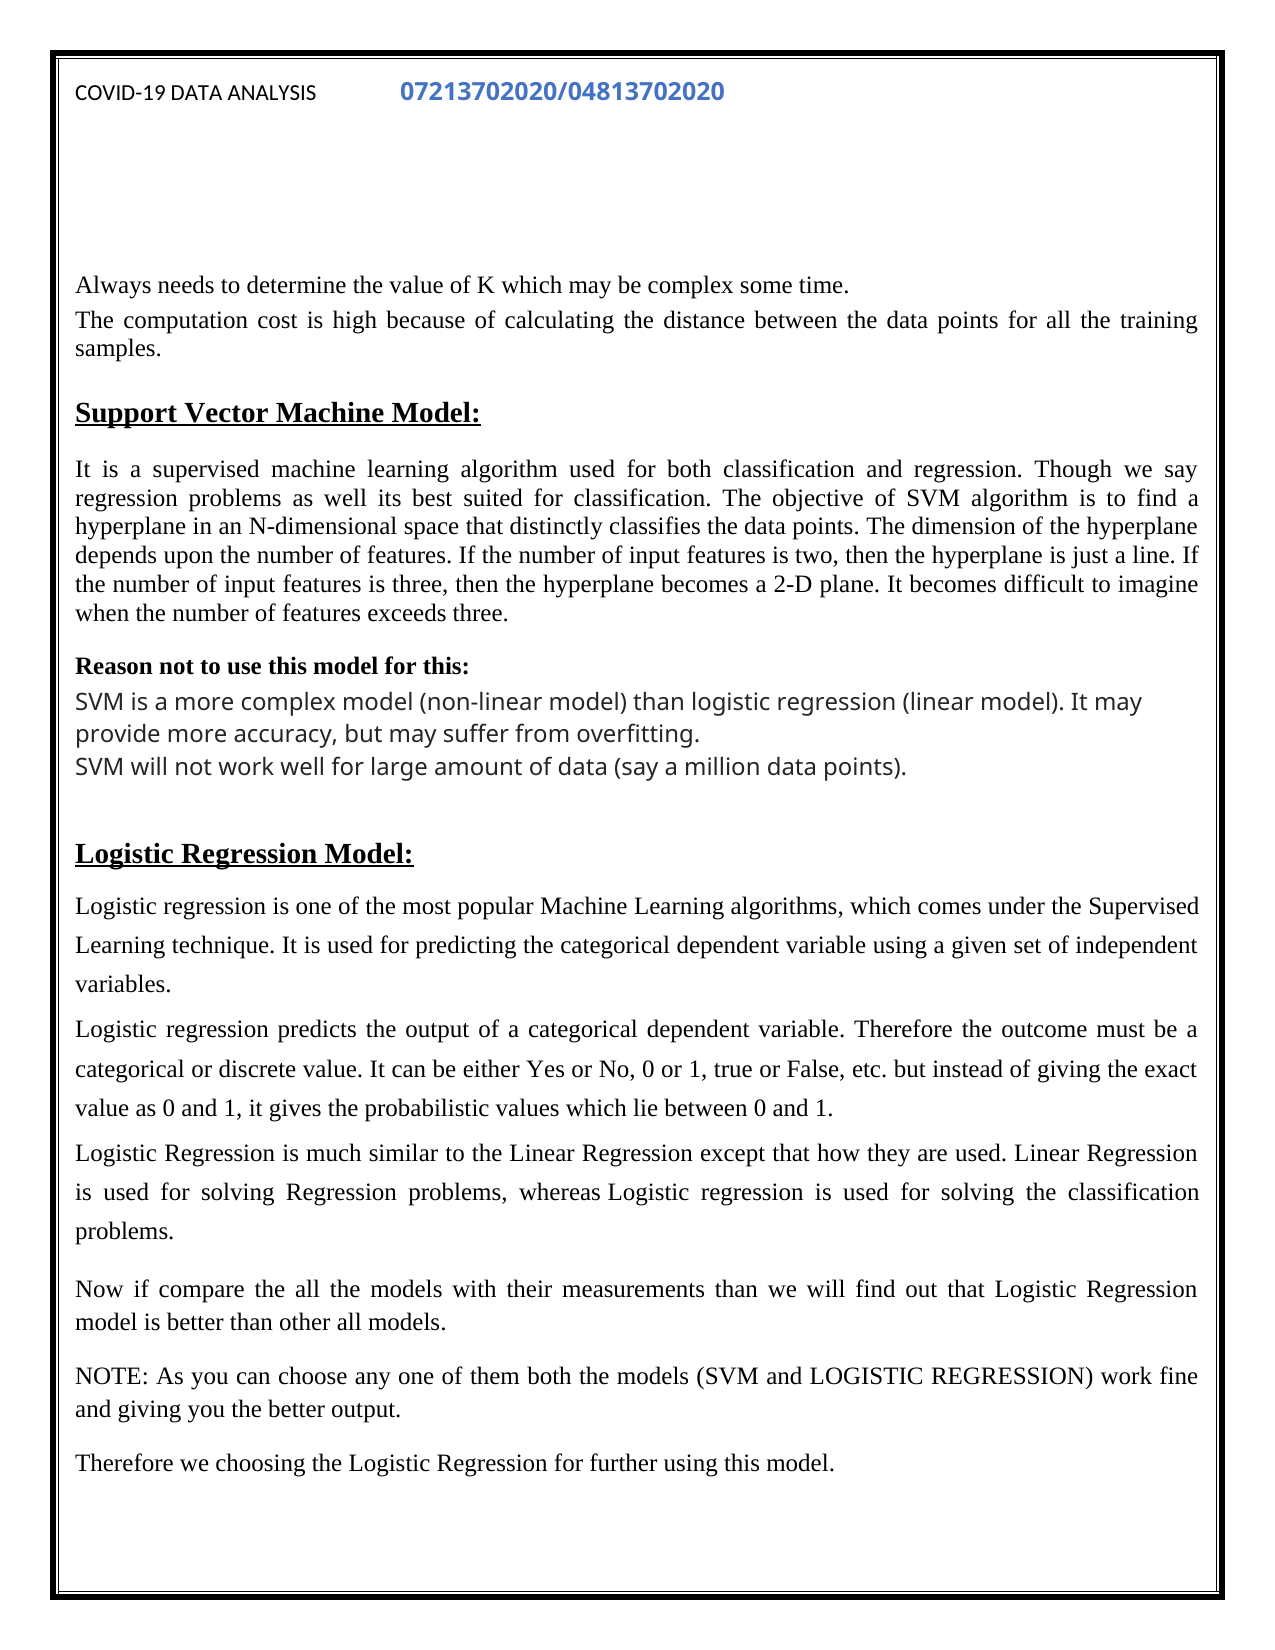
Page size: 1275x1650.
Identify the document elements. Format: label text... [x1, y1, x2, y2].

text Now if compare the all the models with their measurements than we will find out that Logistic Regression model is better than other all models. [75, 1274, 1200, 1336]
text Reason not to use this model for this: [75, 651, 1200, 680]
text Logistic Regression is much similar to the Linear Regression except that how they are used. Linear Regression is used for solving Regression problems, whereas Logistic regression is used for solving the classification problems. [75, 1128, 1200, 1245]
text SVM will not work well for large amount of data (say a million data points). [75, 749, 1200, 782]
text It is a supervised machine learning algorithm used for both classification and regression. Though we say regression problems as well its best suited for classification. The objective of SVM algorithm is to find a hyperplane in an N-dimensional space that distinctly classifies the data points. The dimension of the hyperplane depends upon the number of features. If the number of input features is two, then the hyperplane is just a line. If the number of input features is three, then the hyperplane becomes a 2-D plane. It becomes difficult to imagine when the number of features exceeds three. [75, 454, 1200, 626]
text Logistic Regression Model: [75, 836, 1200, 869]
text Therefore we choosing the Logistic Regression for further using this model. [75, 1448, 1200, 1477]
text Logistic regression is one of the most popular Machine Learning algorithms, which comes under the Supervised Learning technique. It is used for predicting the categorical dependent variable using a given set of independent variables. [75, 881, 1200, 998]
text NOTE: As you can choose any one of them both the models (SVM and LOGISTIC REGRESSION) work fine and giving you the better output. [75, 1361, 1200, 1423]
text Logistic regression predicts the output of a categorical dependent variable. Therefore the outcome must be a categorical or discrete value. It can be either Yes or No, 0 or 1, true or False, etc. but instead of giving the exact value as 0 and 1, it gives the probabilistic values which lie between 0 and 1. [75, 1004, 1200, 1121]
text The computation cost is high because of calculating the distance between the data points for all the training samples. [75, 305, 1200, 362]
text Support Vector Machine Model: [75, 395, 1200, 429]
text Always needs to determine the value of K which may be complex some time. [75, 270, 1200, 298]
text SVM is a more complex model (non-linear model) than logistic regression (linear model). It may provide more accuracy, but may suffer from overfitting. [75, 684, 1200, 749]
